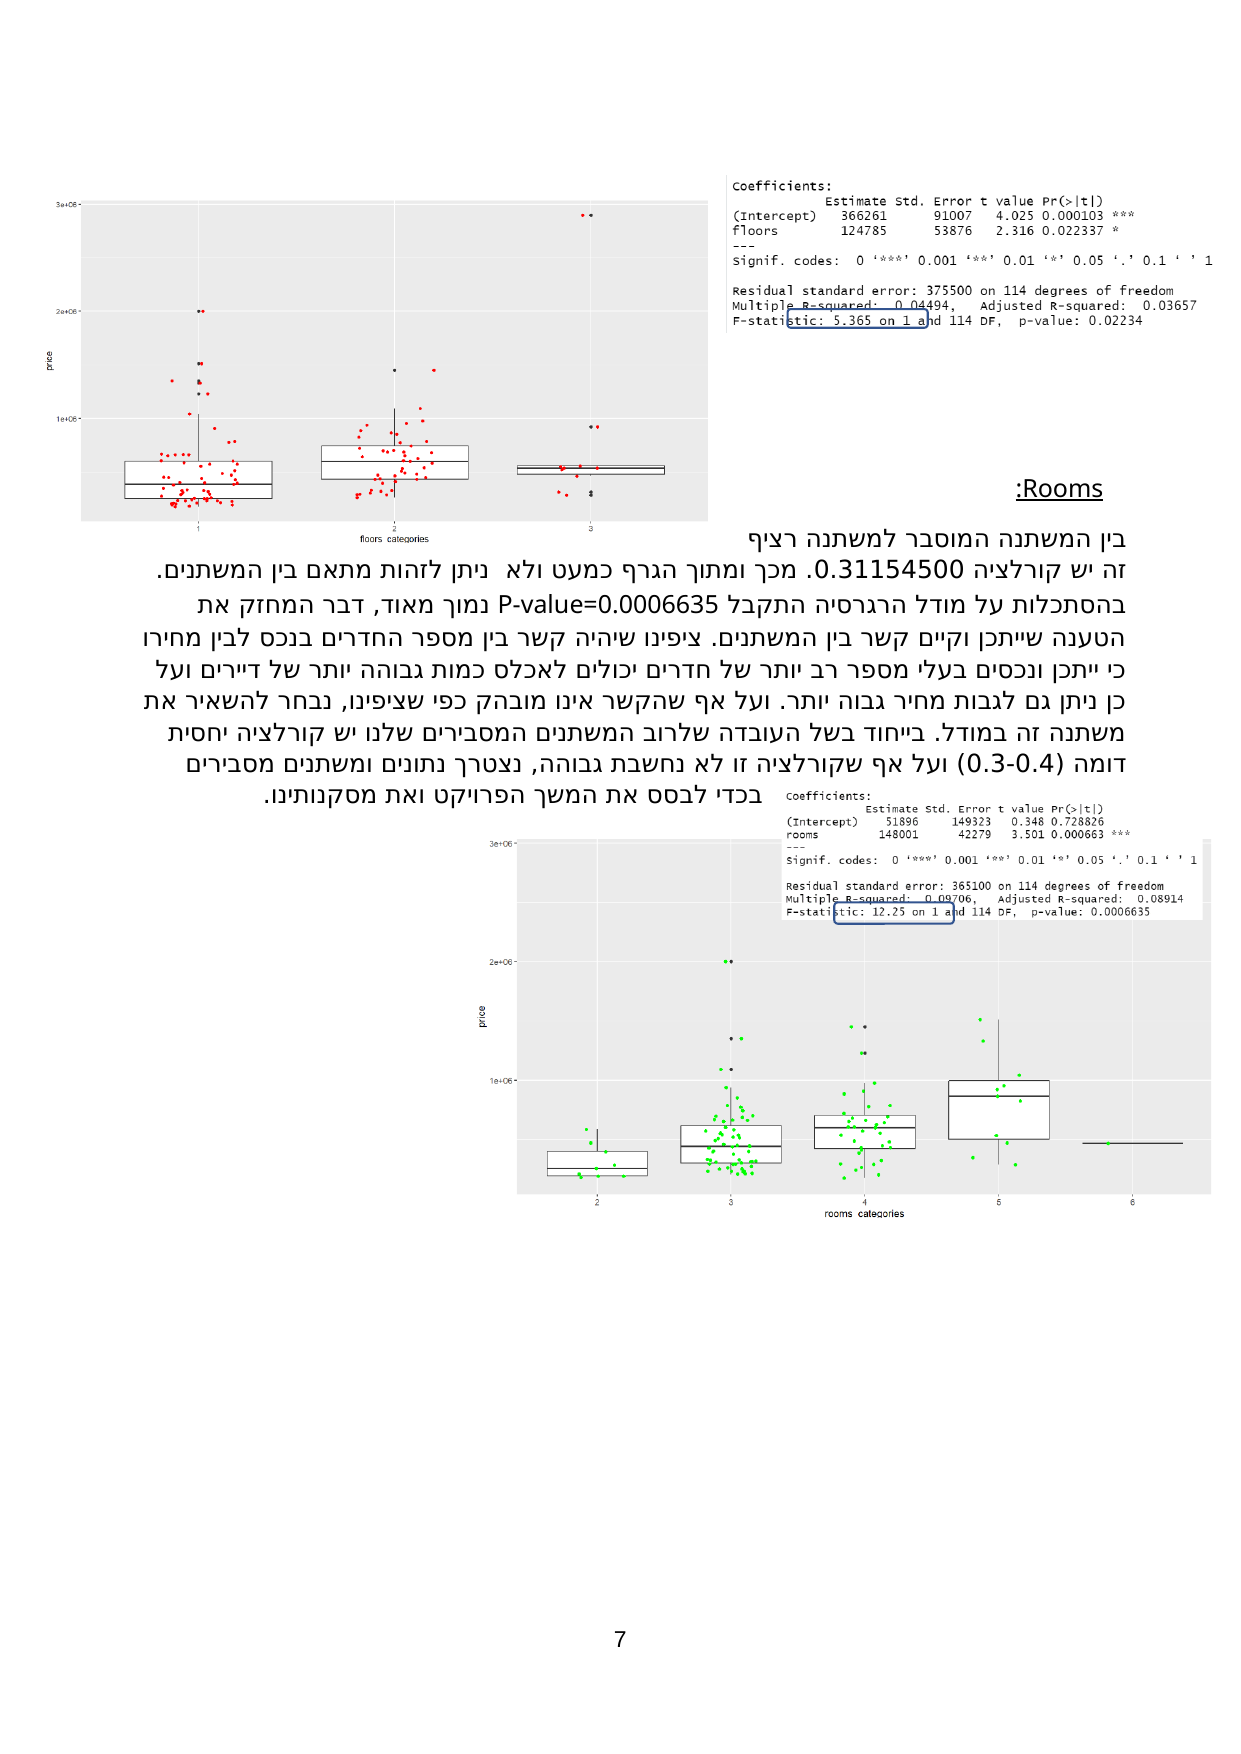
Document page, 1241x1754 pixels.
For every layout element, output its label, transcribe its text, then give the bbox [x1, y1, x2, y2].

text :Rooms [707, 471, 1103, 505]
picture [473, 787, 1210, 1217]
picture [42, 198, 707, 542]
text בין המשתנה המוסבר למשתנה רציף זה יש קורלציה 0.31154500. מכך ומתוך הגרף כמעט ולא ניתן לזהות מתאם בין המשתנים. בהסתכלות על מודל הרגרסיה התקבל P-value=0.0006635 נמוך מאוד, דבר המחזק את הטענה שייתכן וקיים קשר בין המשתנים. ציפינו שיהיה קשר בין מספר החדרים בנכס לבין מחירו כי ייתכן ונכסים בעלי מספר רב יותר של חדרים יכולים לאכלס כמות גבוהה יותר של דיירים ועל כן ניתן גם לגבות מחיר גבוה יותר. ועל אף שהקשר אינו מובהק כפי שציפינו, נבחר להשאיר את משתנה זה במודל. בייחוד בשל העובדה שלרוב המשתנים המסבירים שלנו יש קורלציה יחסית דומה (0.3-0.4) ועל אף שקורלציה זו לא נחשבת גבוהה, נצטרך נתונים ומשתנים מסבירים בכדי לבסס את המשך הפרויקט ואת מסקנותינו. [137, 524, 1127, 810]
picture [726, 175, 1217, 333]
